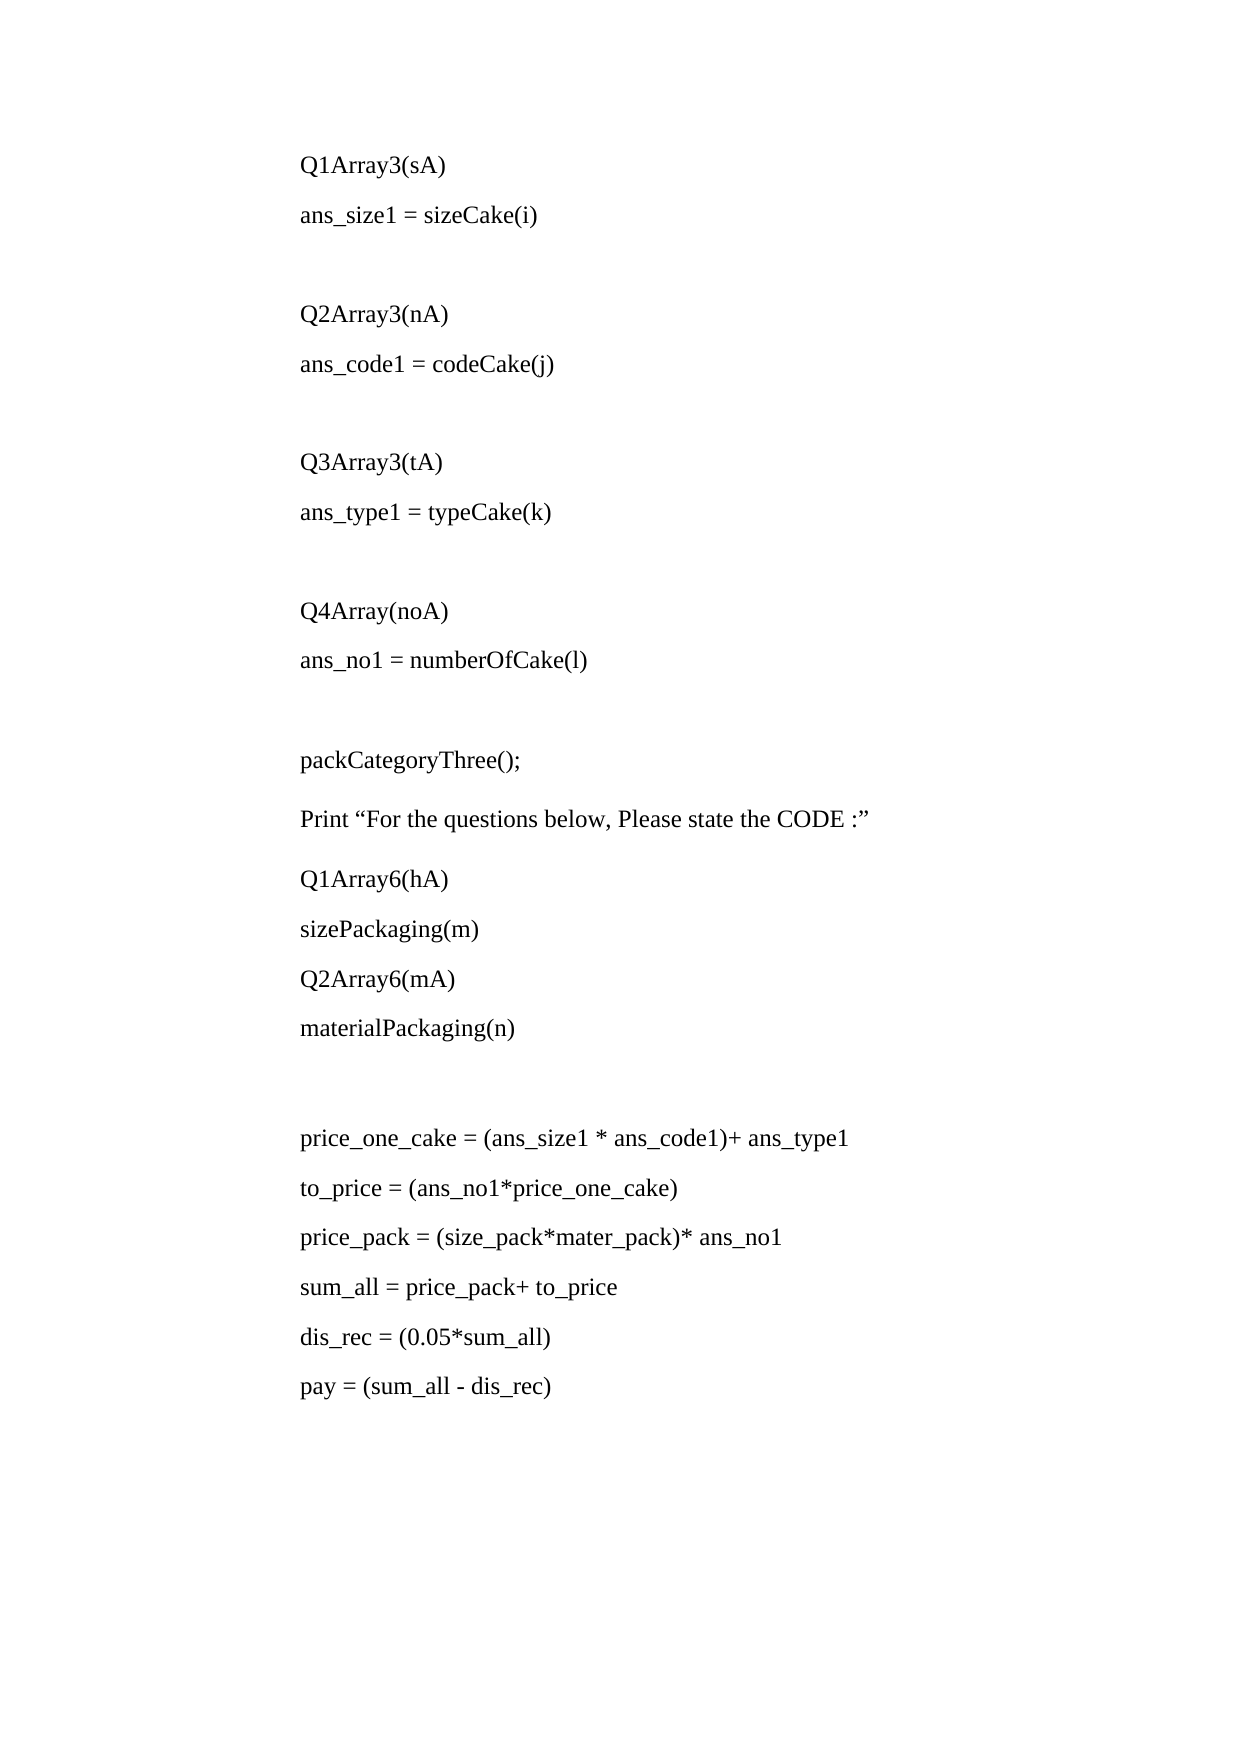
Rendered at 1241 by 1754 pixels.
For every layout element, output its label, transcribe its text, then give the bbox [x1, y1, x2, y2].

text ans_code1 = codeCake(j) [225, 349, 1090, 377]
text packCategoryThree(); [225, 745, 1090, 773]
text dis_rec = (0.05*sum_all) [225, 1322, 1090, 1350]
text Print “For the questions below, Please state the CODE :” [225, 804, 1090, 833]
text ans_no1 = numberOfCake(l) [225, 645, 1090, 674]
text Q4Array(noA) [225, 596, 1090, 624]
text ans_size1 = sizeCake(i) [225, 200, 1090, 228]
text sum_all = price_pack+ to_price [225, 1272, 1090, 1301]
text ans_type1 = typeCake(k) [225, 497, 1090, 526]
text price_pack = (size_pack*mater_pack)* ans_no1 [225, 1222, 1090, 1251]
text sizePackaging(m) [225, 914, 1090, 943]
text Q1Array6(hA) [225, 864, 1090, 893]
text materialPackaging(n) [225, 1013, 1090, 1042]
text Q3Array3(tA) [225, 447, 1090, 476]
text Q2Array6(mA) [225, 964, 1090, 992]
text Q1Array3(sA) [225, 150, 1090, 179]
text price_one_cake = (ans_size1 * ans_code1)+ ans_type1 [225, 1123, 1090, 1152]
text Q2Array3(nA) [225, 299, 1090, 328]
text to_price = (ans_no1*price_one_cake) [225, 1173, 1090, 1201]
text pay = (sum_all - dis_rec) [225, 1371, 1090, 1400]
